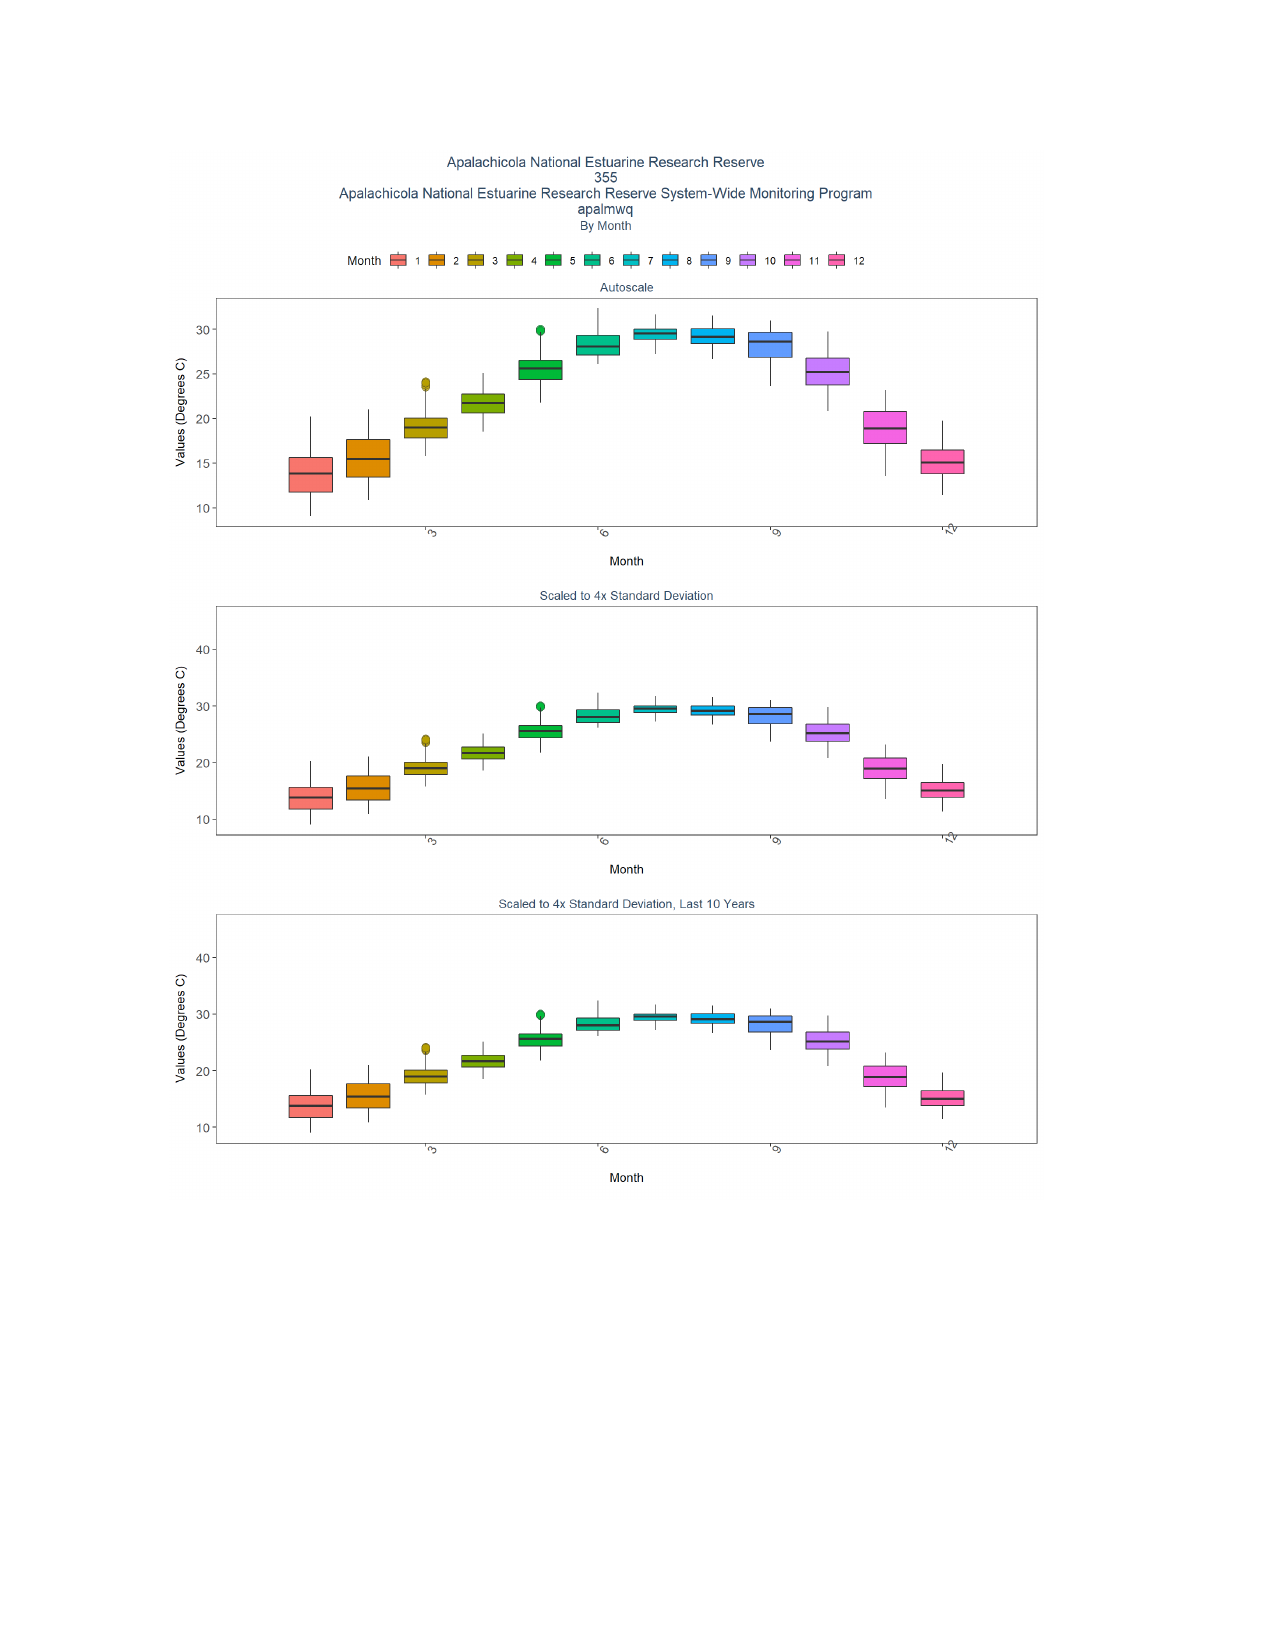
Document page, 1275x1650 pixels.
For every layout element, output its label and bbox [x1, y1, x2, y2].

picture [168, 150, 1044, 1200]
